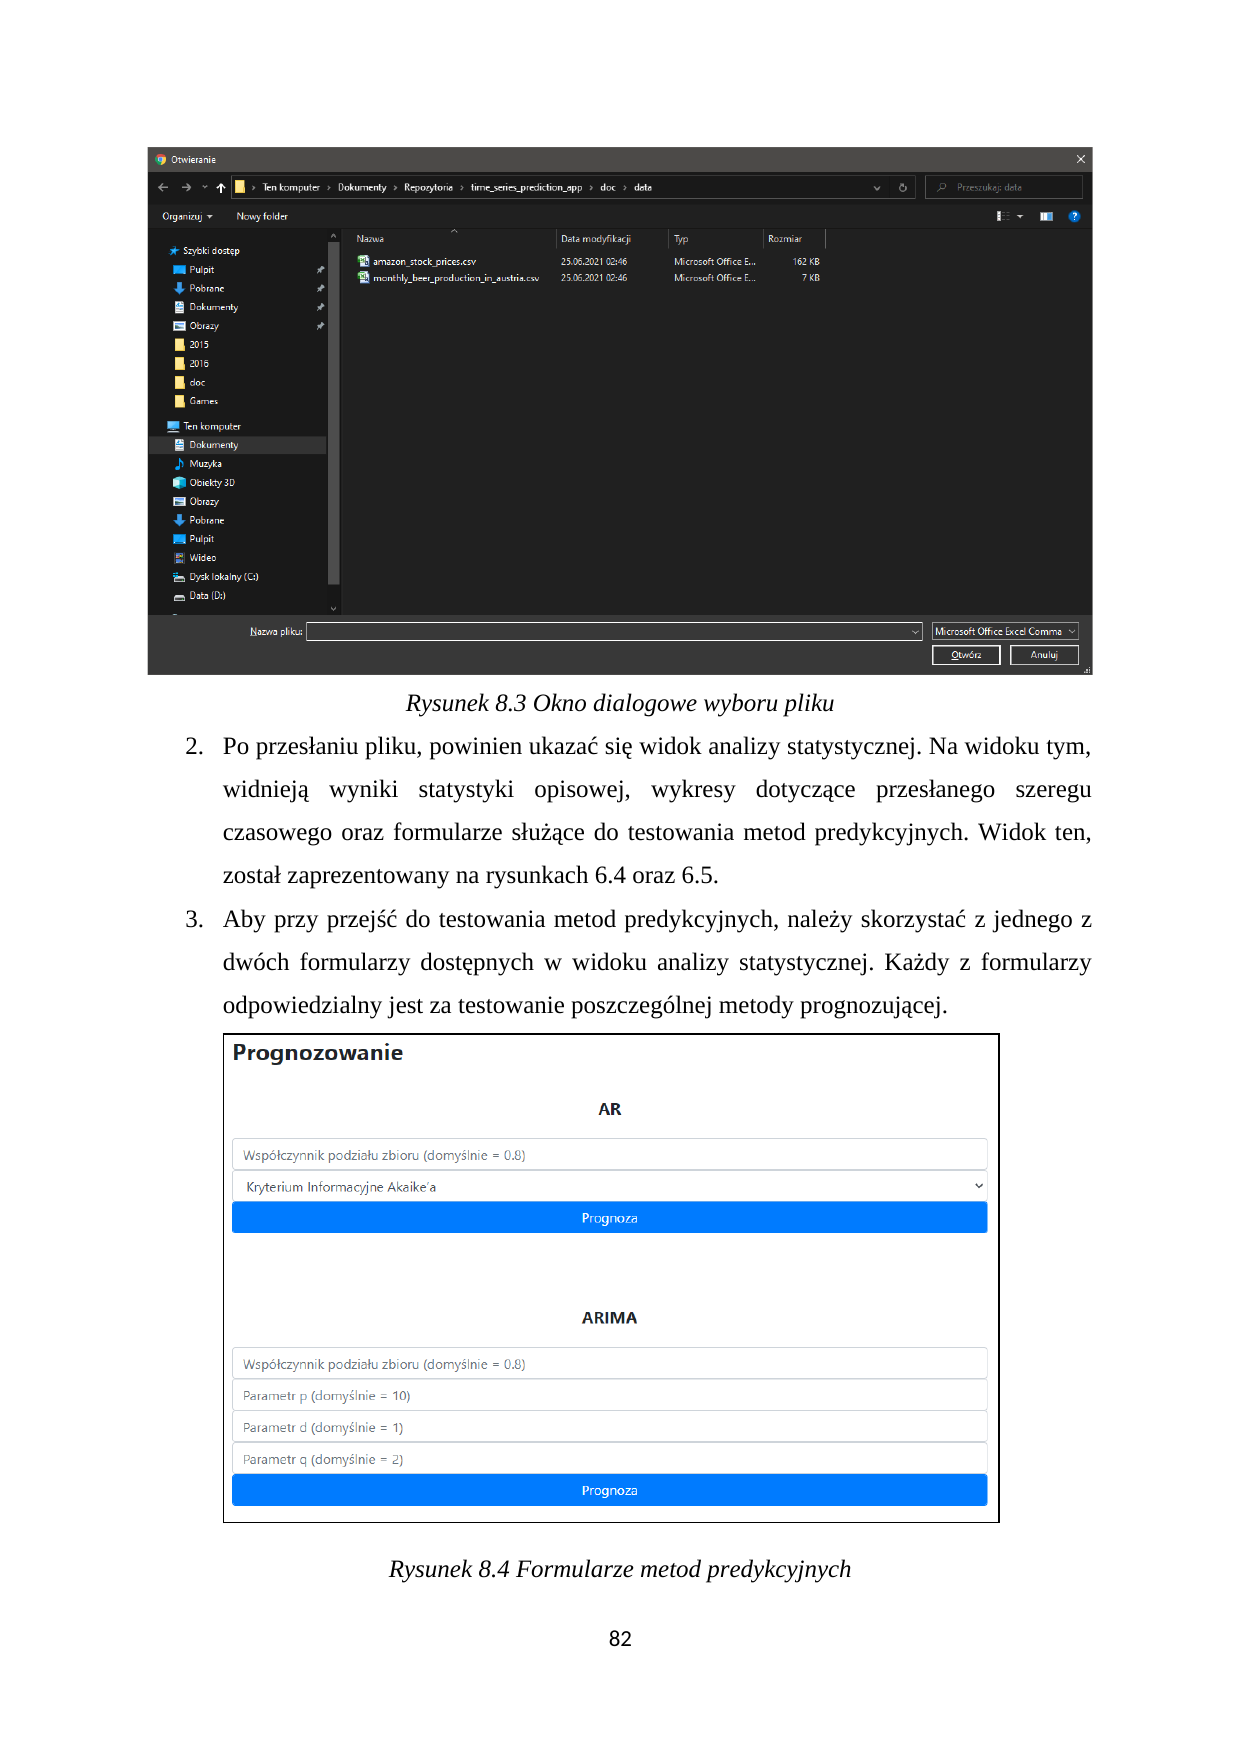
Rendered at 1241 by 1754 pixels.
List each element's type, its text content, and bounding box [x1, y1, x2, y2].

picture [224, 1035, 998, 1522]
text Rysunek 8.4 Formularze metod predykcyjnych [148, 1554, 1093, 1583]
list Aby przy przejść do testowania metod predykcyjnych, należy skorzystać z jednego z dwóch formularzy dostępnych w widoku analizy statystycznej. Każdy z formularzy odpowiedzialny jest za testowanie poszczególnej metody prognozującej. [185, 904, 1093, 1019]
text Rysunek 8.3 Okno dialogowe wyboru pliku [148, 688, 1093, 717]
list Po przesłaniu pliku, powinien ukazać się widok analizy statystycznej. Na widoku tym, widnieją wyniki statystyki opisowej, wykresy dotyczące przesłanego szeregu czasowego oraz formularze służące do testowania metod predykcyjnych. Widok ten, został zaprezentowany na rysunkach 6.4 oraz 6.5. [185, 731, 1093, 889]
picture [147, 147, 1093, 675]
